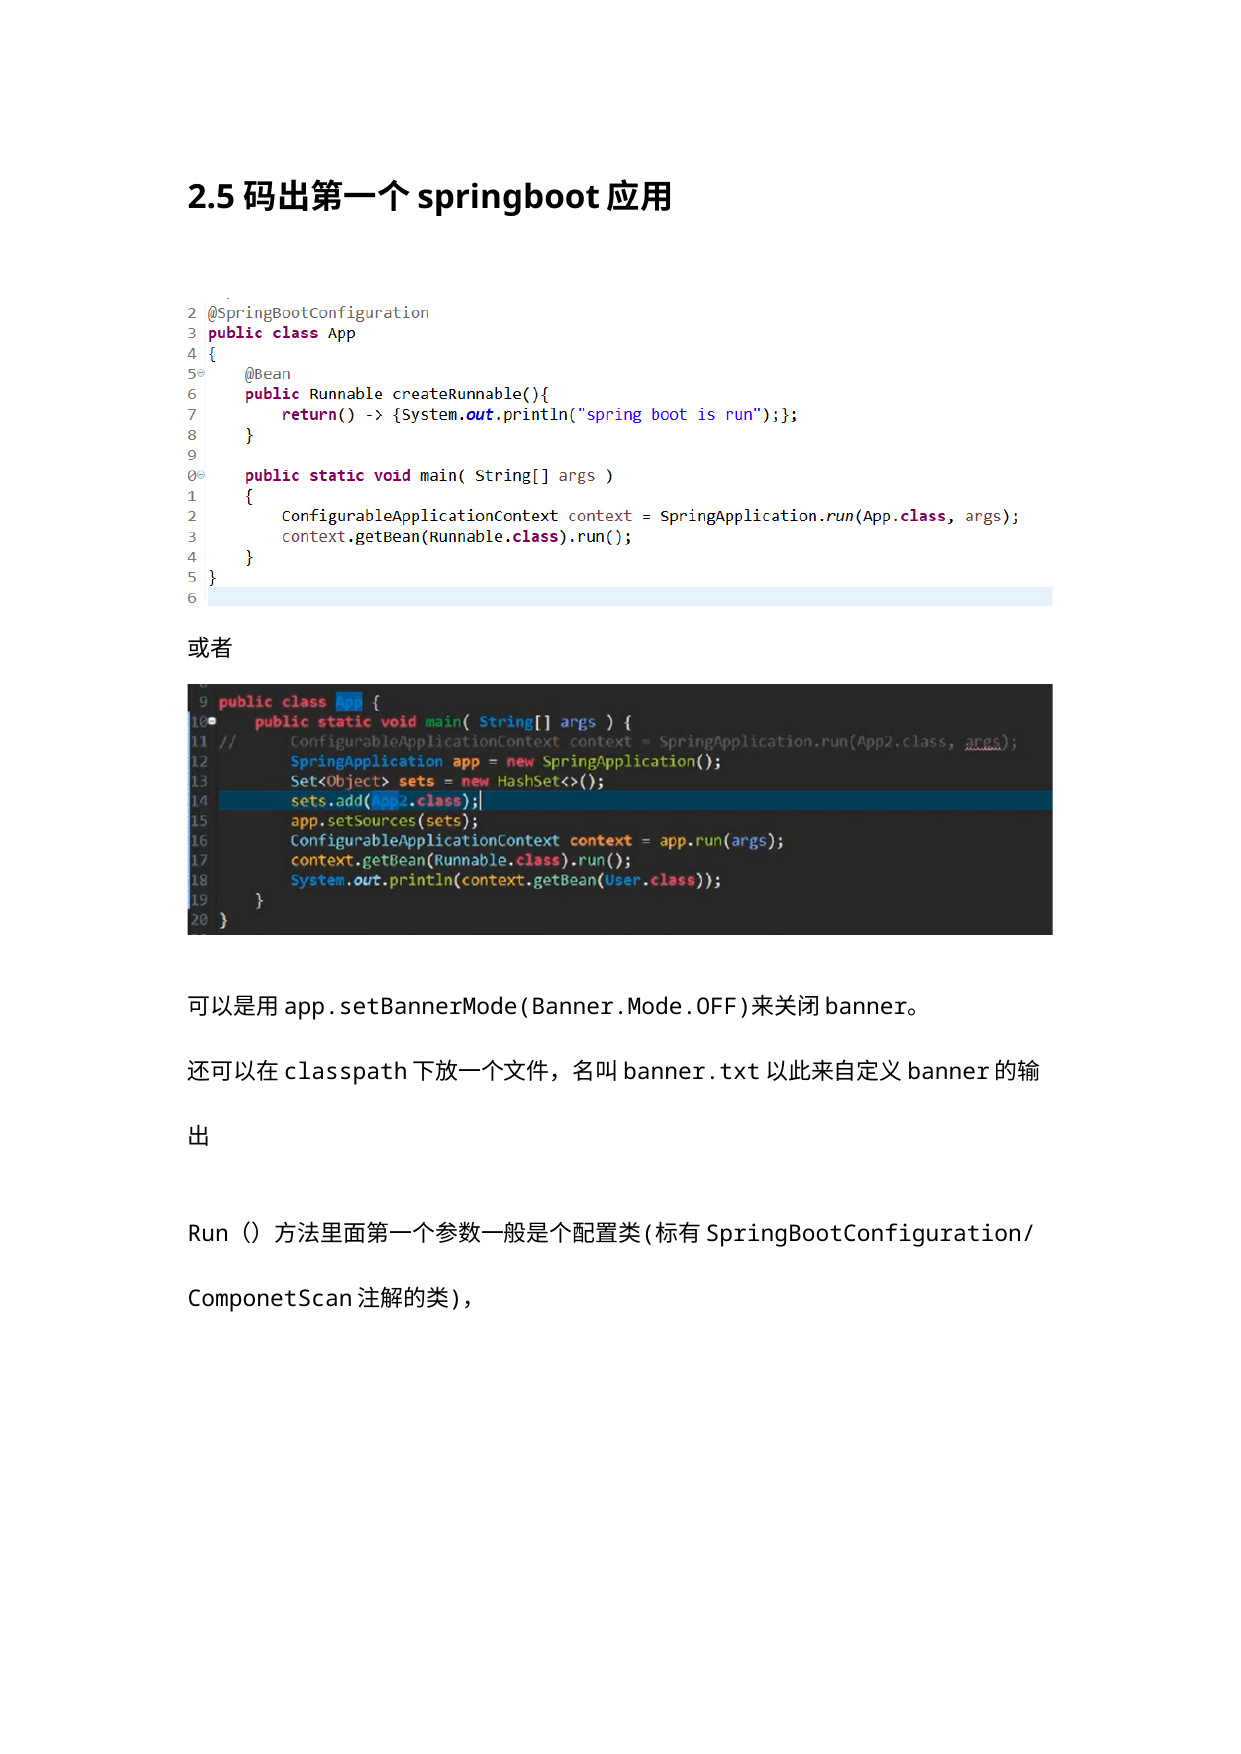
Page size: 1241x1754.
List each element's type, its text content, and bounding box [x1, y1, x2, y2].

text 还可以在classpath下放一个文件，名叫banner.txt以此来自定义banner的输出 [187, 1037, 1053, 1167]
subtitle 2.5 码出第一个springboot应用 [187, 162, 1053, 227]
text 可以是用app.setBannerMode(Banner.Mode.OFF)来关闭banner。 [187, 972, 1053, 1037]
picture [187, 298, 1053, 606]
picture [187, 684, 1053, 935]
text Run（）方法里面第一个参数一般是个配置类(标有SpringBootConfiguration/ComponetScan注解的类)， [187, 1199, 1053, 1329]
text 或者 [187, 614, 1053, 679]
